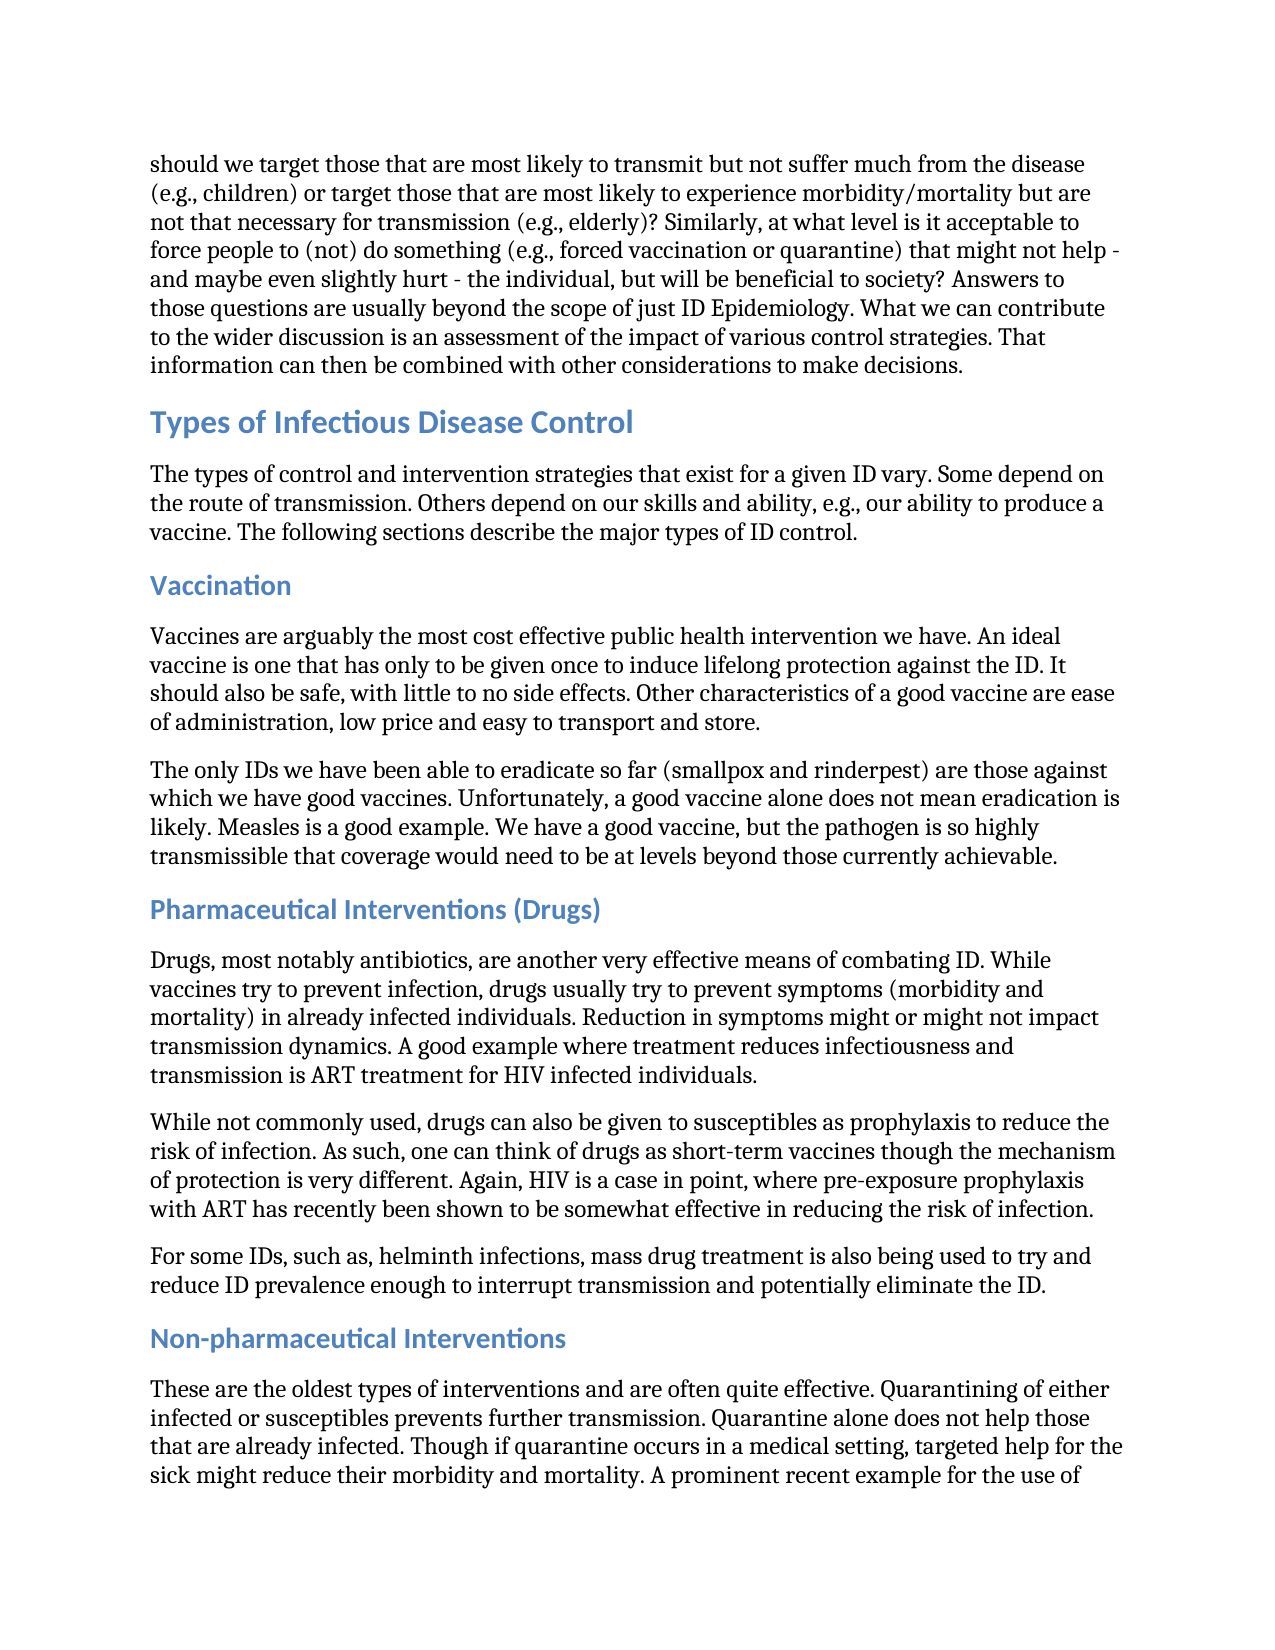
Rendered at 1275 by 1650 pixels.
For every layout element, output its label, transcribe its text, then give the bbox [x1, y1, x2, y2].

text The only IDs we have been able to eradicate so far (smallpox and rinderpest) are those against which we have good vaccines. Unfortunately, a good vaccine alone does not mean eradication is likely. Measles is a good example. We have a good vaccine, but the pathogen is so highly transmissible that coverage would need to be at levels beyond those currently achievable. [150, 756, 1125, 871]
text Vaccines are arguably the most cost effective public health intervention we have. An ideal vaccine is one that has only to be given once to induce lifelong protection against the ID. It should also be safe, with little to no side effects. Other characteristics of a good vaccine are ease of administration, low price and easy to transport and store. [150, 622, 1125, 737]
text Drugs, most notably antibiotics, are another very effective means of combating ID. While vaccines try to prevent infection, drugs usually try to prevent symptoms (morbidity and mortality) in already infected individuals. Reduction in symptoms might or might not impact transmission dynamics. A good example where treatment reduces infectiousness and transmission is ART treatment for HIV infected individuals. [150, 946, 1125, 1089]
subtitle Pharmaceutical Interventions (Drugs) [150, 891, 1125, 927]
subtitle Types of Infectious Disease Control [150, 401, 1125, 442]
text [150, 150, 1125, 380]
text For some IDs, such as, helminth infections, mass drug treatment is also being used to try and reduce ID prevalence enough to interrupt transmission and potentially eliminate the ID. [150, 1242, 1125, 1299]
text While not commonly used, drugs can also be given to susceptibles as prophylaxis to reduce the risk of infection. As such, one can think of drugs as short-term vaccines though the mechanism of protection is very different. Again, HIV is a case in point, where pre-exposure prophylaxis with ART has recently been shown to be somewhat effective in reducing the risk of infection. [150, 1108, 1125, 1223]
subtitle Vaccination [150, 567, 1125, 603]
text The types of control and intervention strategies that exist for a given ID vary. Some depend on the route of transmission. Others depend on our skills and ability, e.g., our ability to produce a vaccine. The following sections describe the major types of ID control. [150, 460, 1125, 547]
subtitle Non-pharmaceutical Interventions [150, 1320, 1125, 1356]
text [150, 1375, 1125, 1490]
